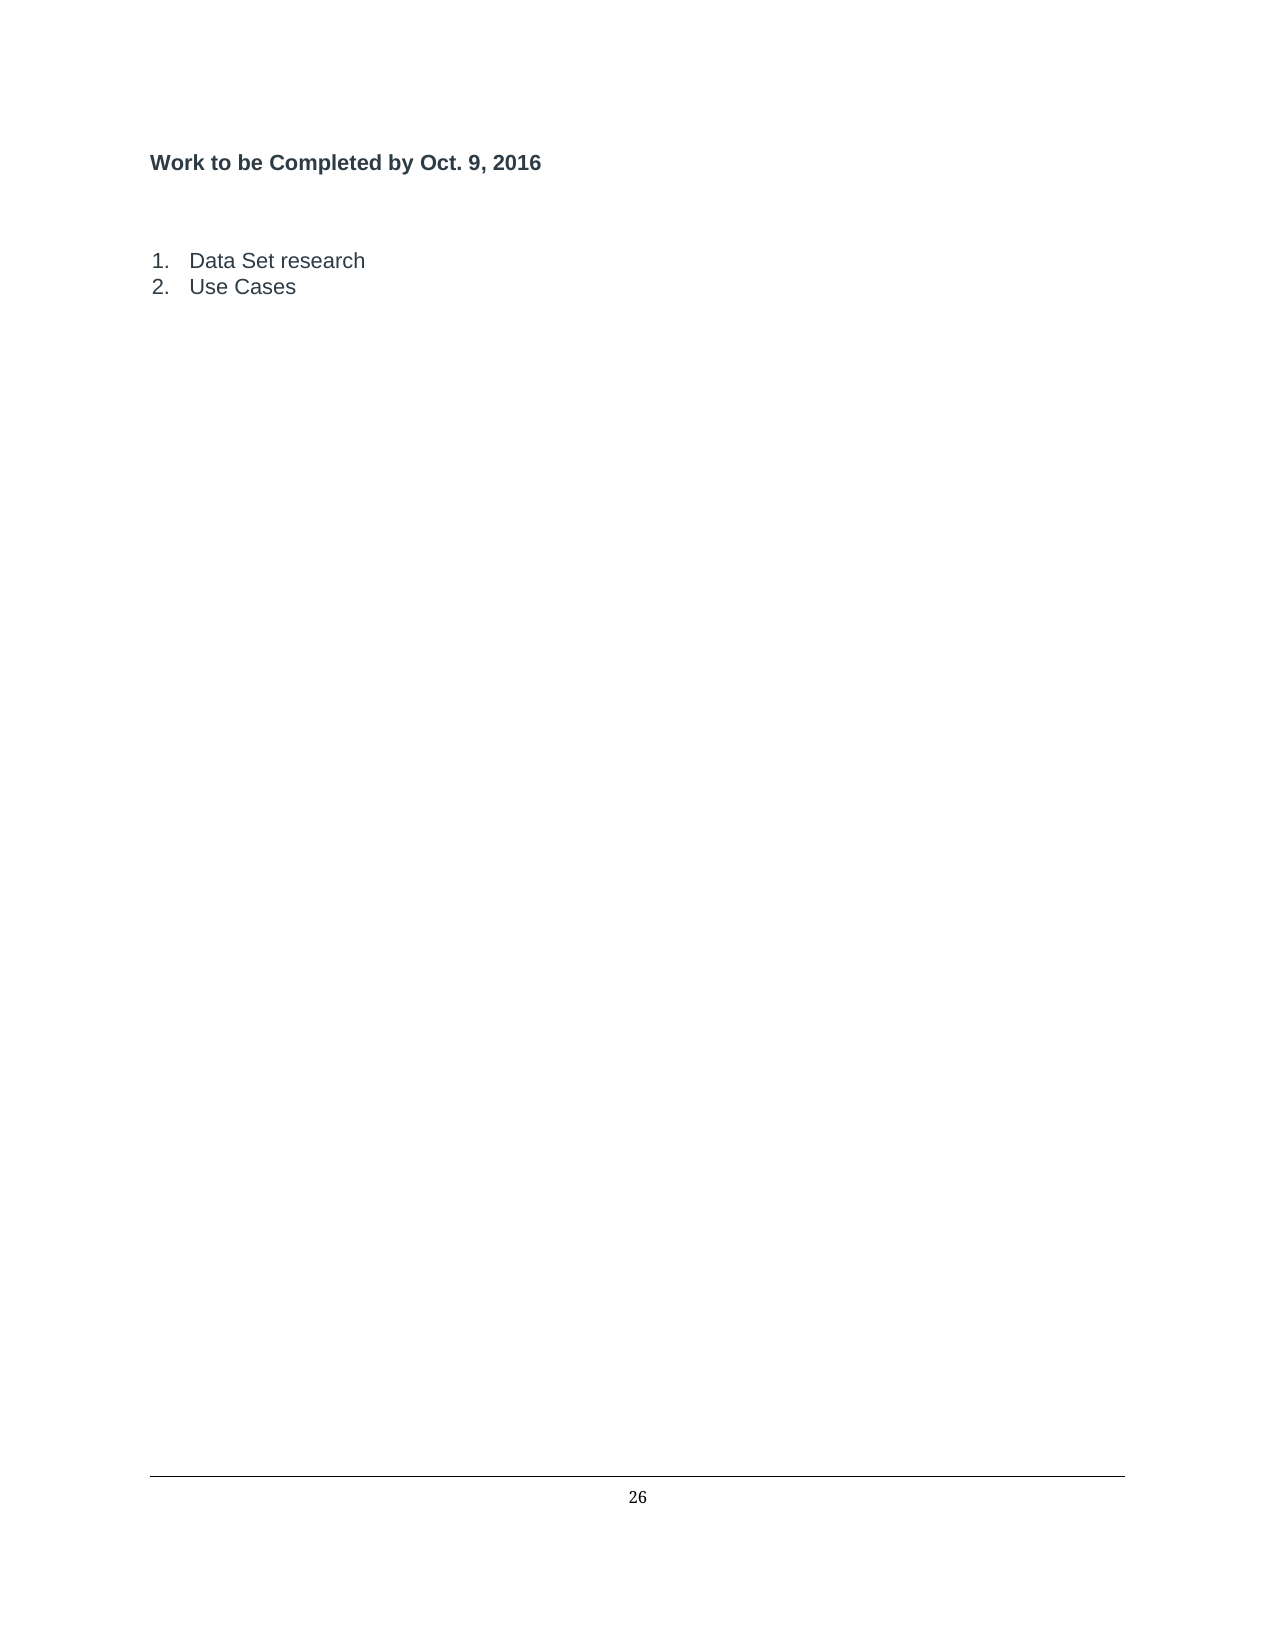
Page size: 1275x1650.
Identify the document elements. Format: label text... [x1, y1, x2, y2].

list Use Cases [152, 273, 1125, 299]
list Data Set research [152, 248, 1125, 273]
text Work to be Completed by Oct. 9, 2016 [150, 150, 1125, 175]
